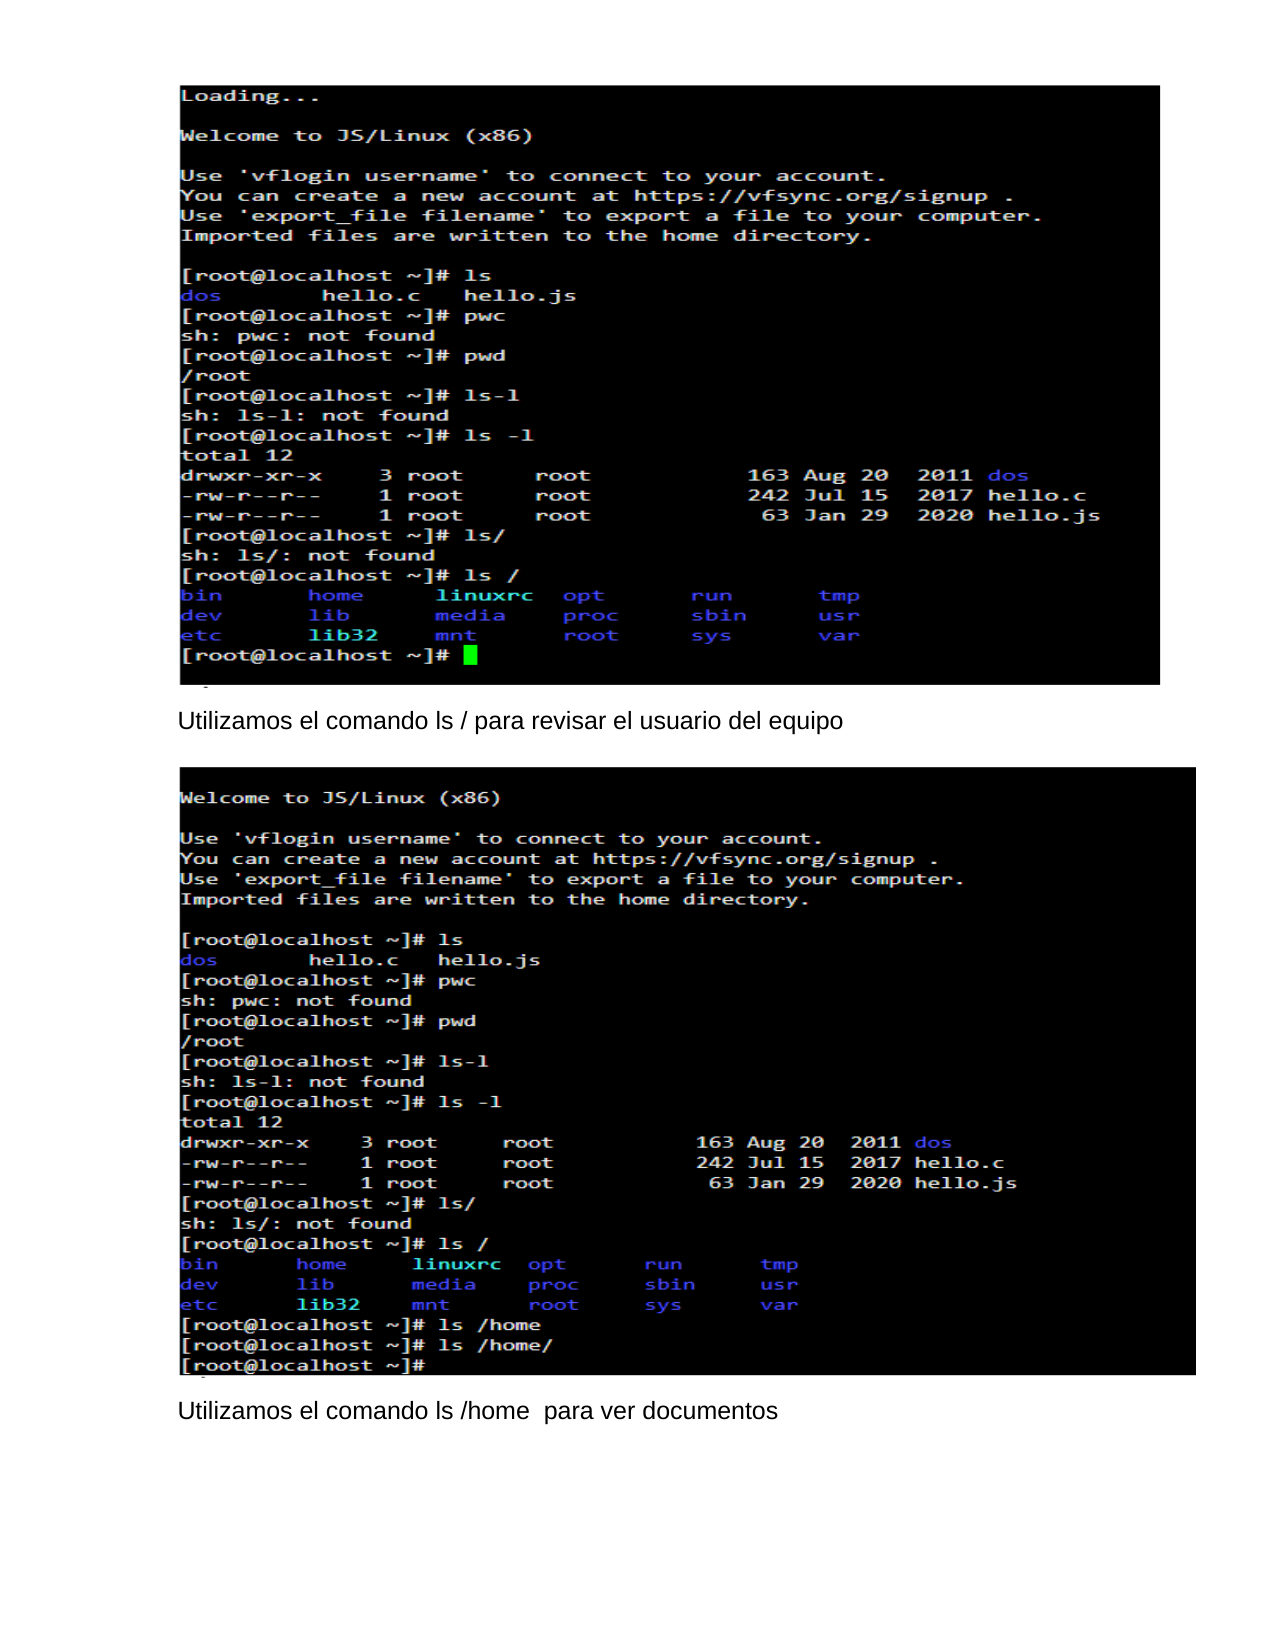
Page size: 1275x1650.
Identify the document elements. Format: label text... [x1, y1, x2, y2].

picture [177, 753, 1196, 1378]
text Utilizamos el comando ls / para revisar el usuario del equipo [177, 706, 1098, 735]
picture [177, 82, 1161, 688]
text Utilizamos el comando ls /home para ver documentos [177, 1396, 1098, 1425]
